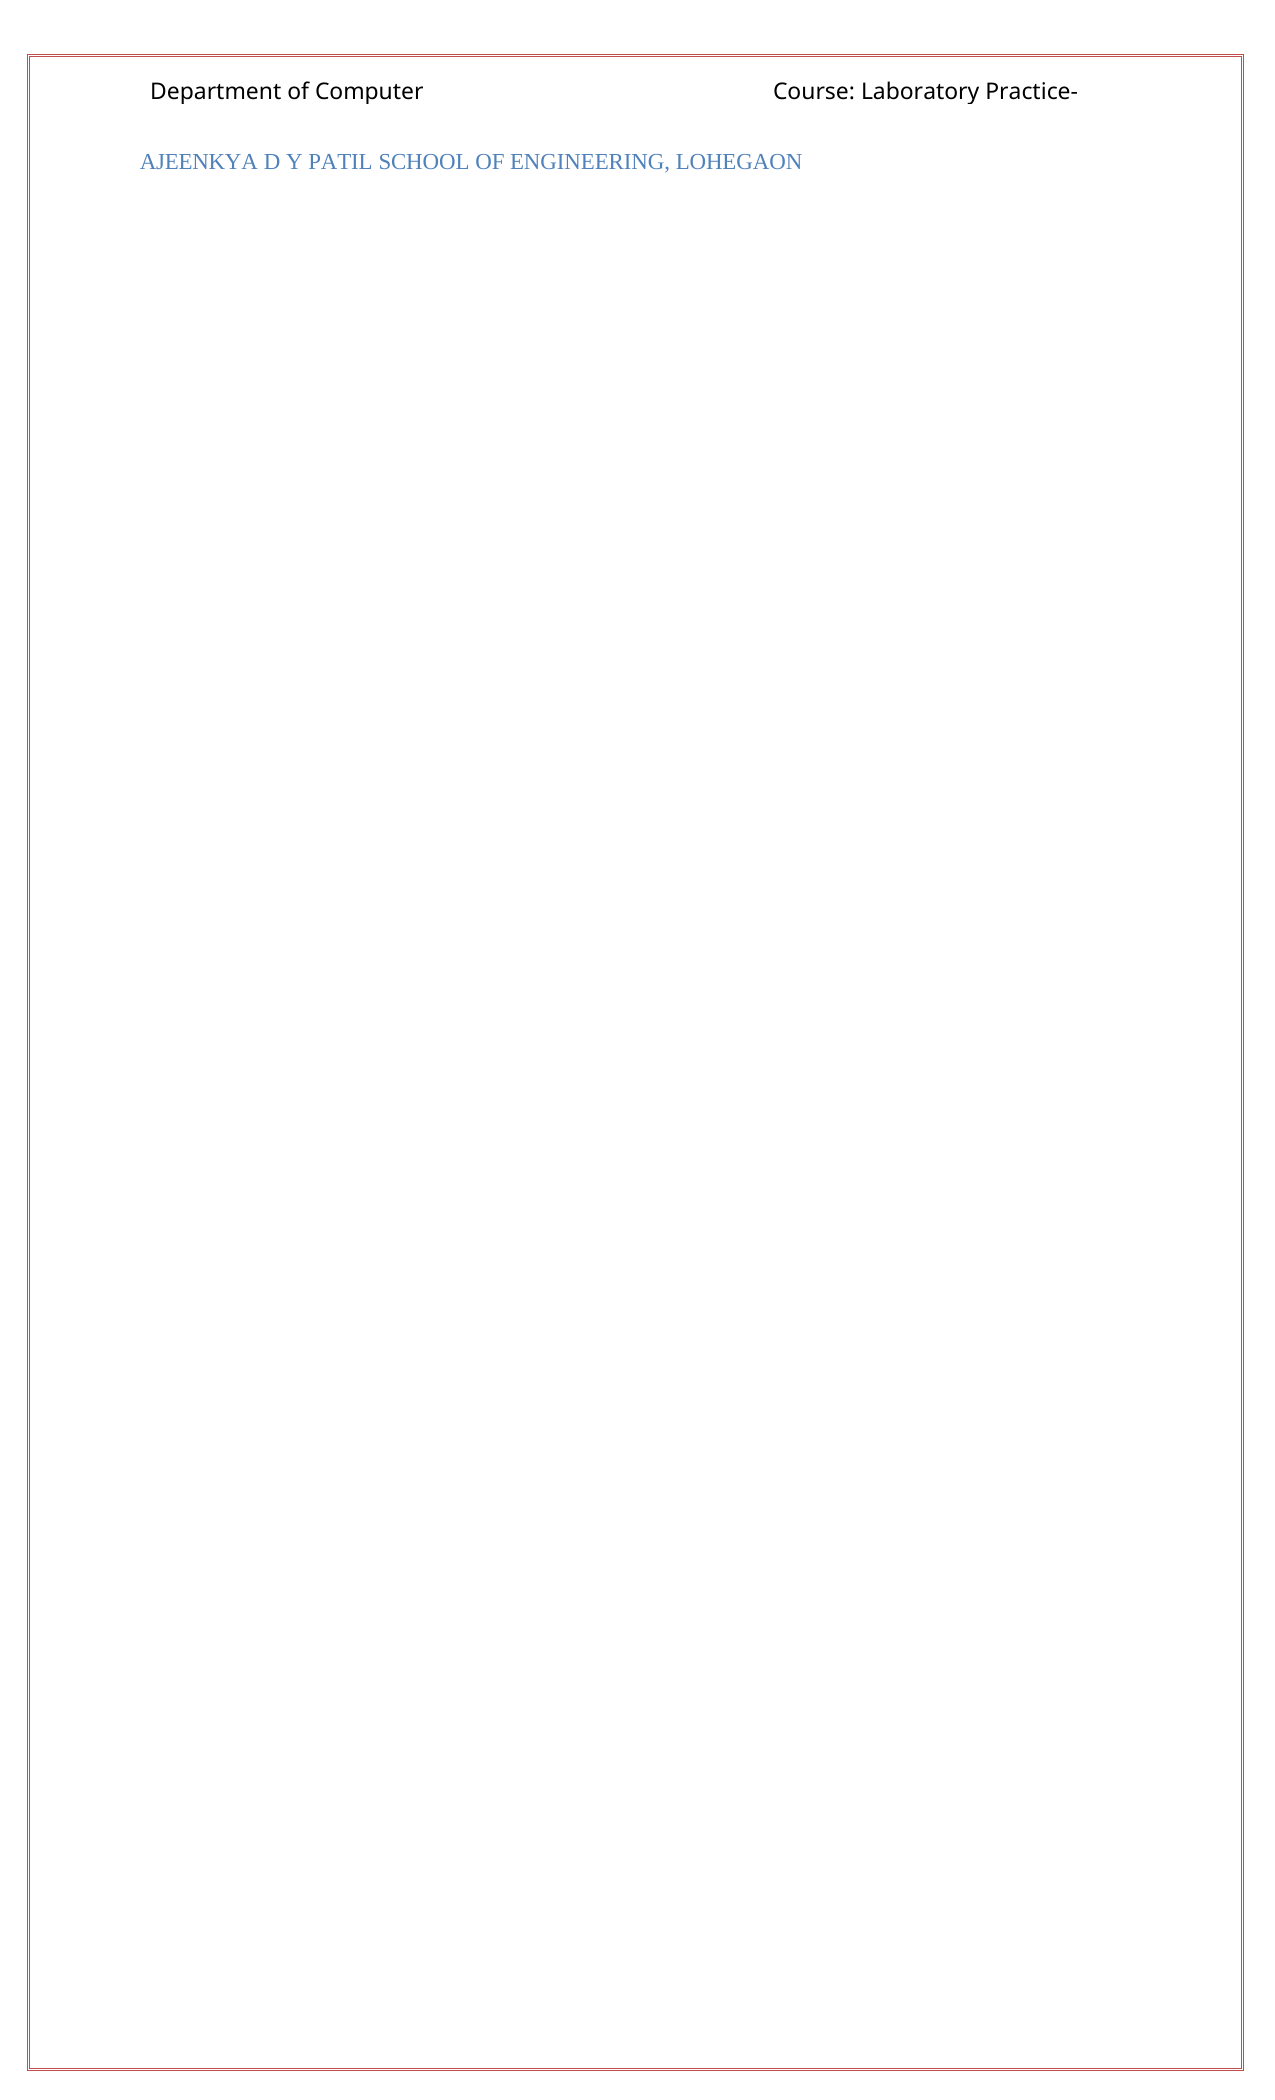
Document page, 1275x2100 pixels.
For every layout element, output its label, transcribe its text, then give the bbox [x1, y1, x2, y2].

text AJEENKYA D Y PATIL SCHOOL OF ENGINEERING, LOHEGAON [139, 148, 1241, 174]
